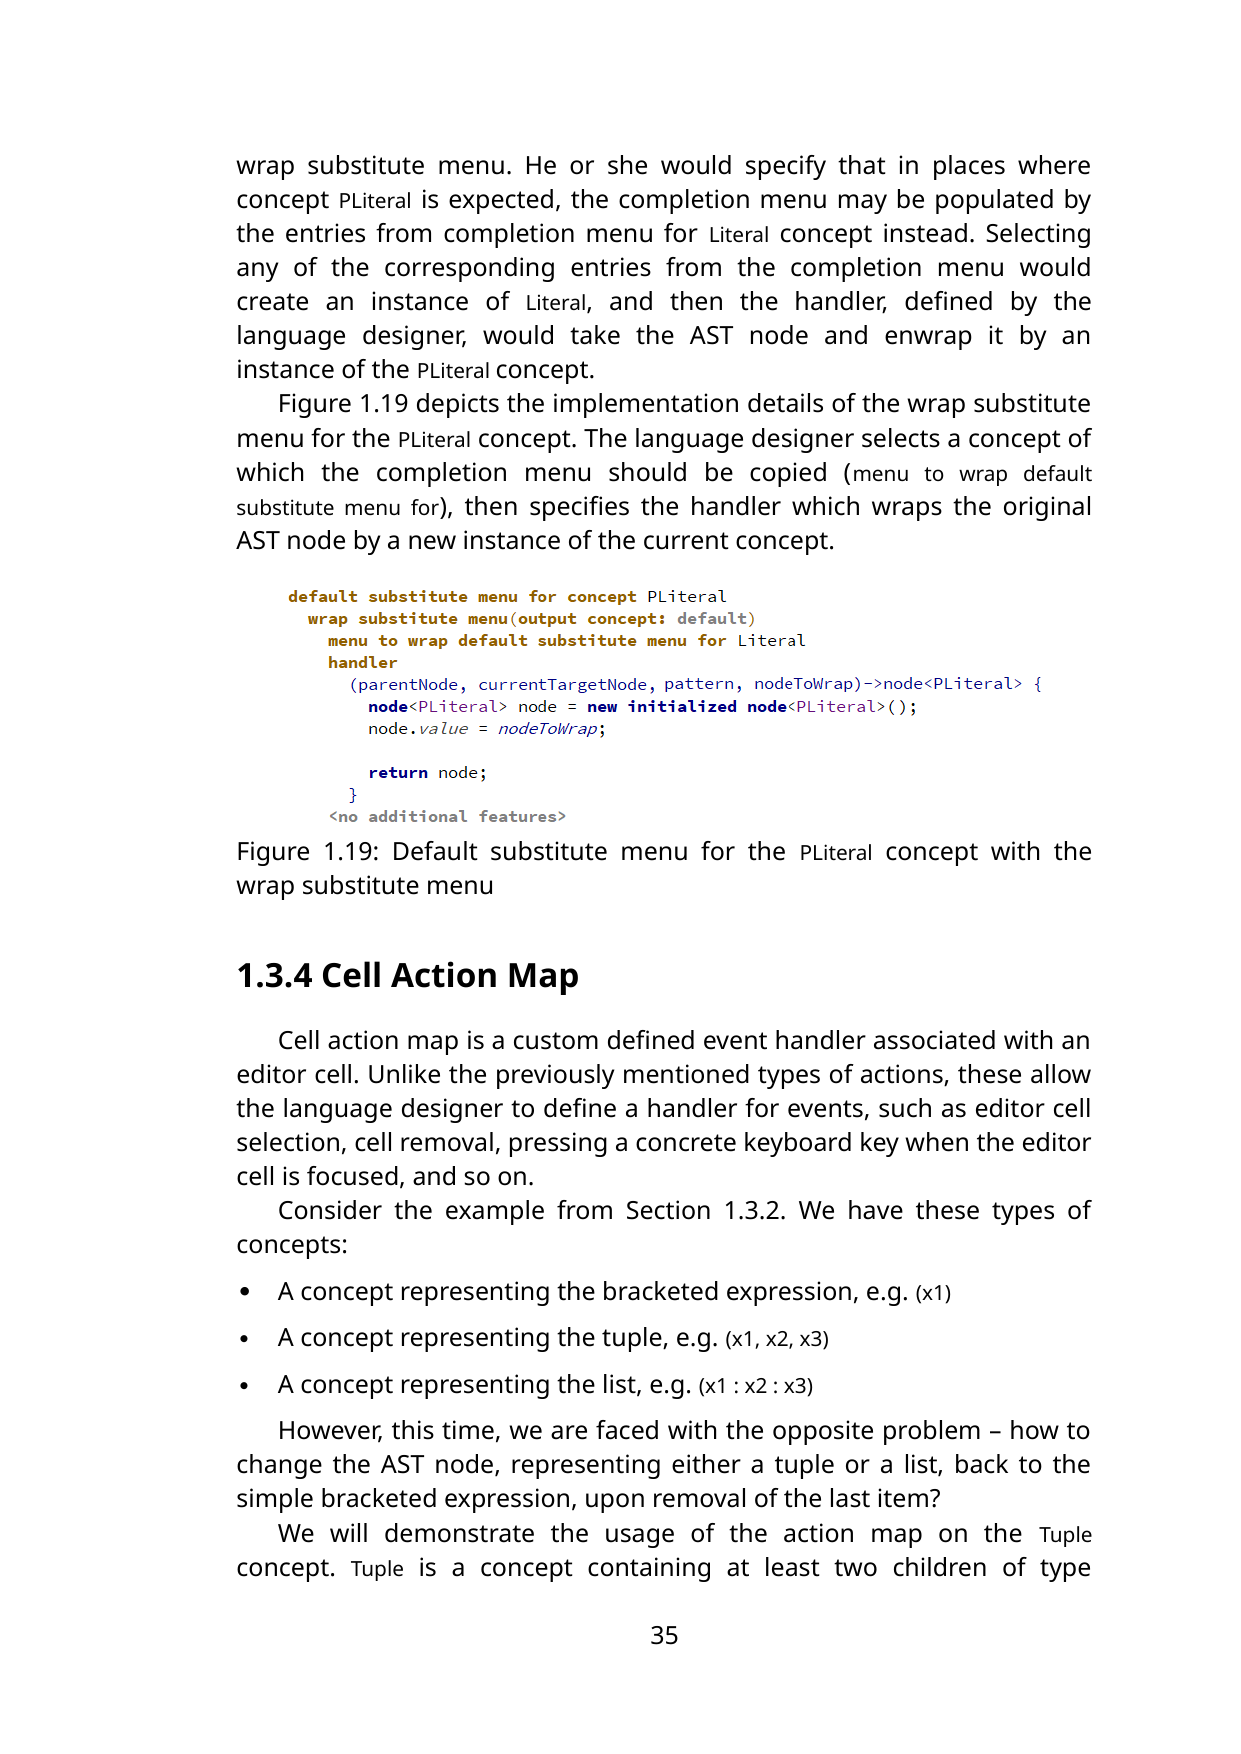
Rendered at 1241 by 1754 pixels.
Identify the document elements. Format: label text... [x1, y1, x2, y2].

text Figure 1.19 depicts the implementation details of the wrap substitute menu for the PLiteral concept. The language designer selects a concept of which the completion menu should be copied (menu to wrap default substitute menu for), then specifies the handler which wraps the original AST node by a new instance of the current concept. [236, 386, 1092, 556]
text Cell action map is a custom defined event handler associated with an editor cell. Unlike the previously mentioned types of actions, these allow the language designer to define a handler for events, such as editor cell selection, cell removal, pressing a concrete keyboard key when the editor cell is focused, and so on. [236, 1022, 1092, 1193]
text A concept representing the list, e.g. (x1 : x2 : x3) [240, 1366, 1092, 1401]
text However, this time, we are faced with the opposite problem – how to change the AST node, representing either a tuple or a list, back to the simple bracketed expression, upon removal of the last item? [236, 1413, 1092, 1515]
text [236, 148, 1092, 386]
text Figure 1.19: Default substitute menu for the PLiteral concept with the wrap substitute menu [236, 834, 1092, 902]
text Consider the example from Section 1.3.2. We have these types of concepts: [236, 1193, 1092, 1261]
picture [288, 590, 1041, 822]
text A concept representing the tuple, e.g. (x1, x2, x3) [240, 1320, 1092, 1354]
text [236, 1515, 1092, 1583]
text A concept representing the bracketed expression, e.g. (x1) [240, 1273, 1092, 1307]
subtitle 1.3.4 Cell Action Map [236, 952, 1092, 997]
